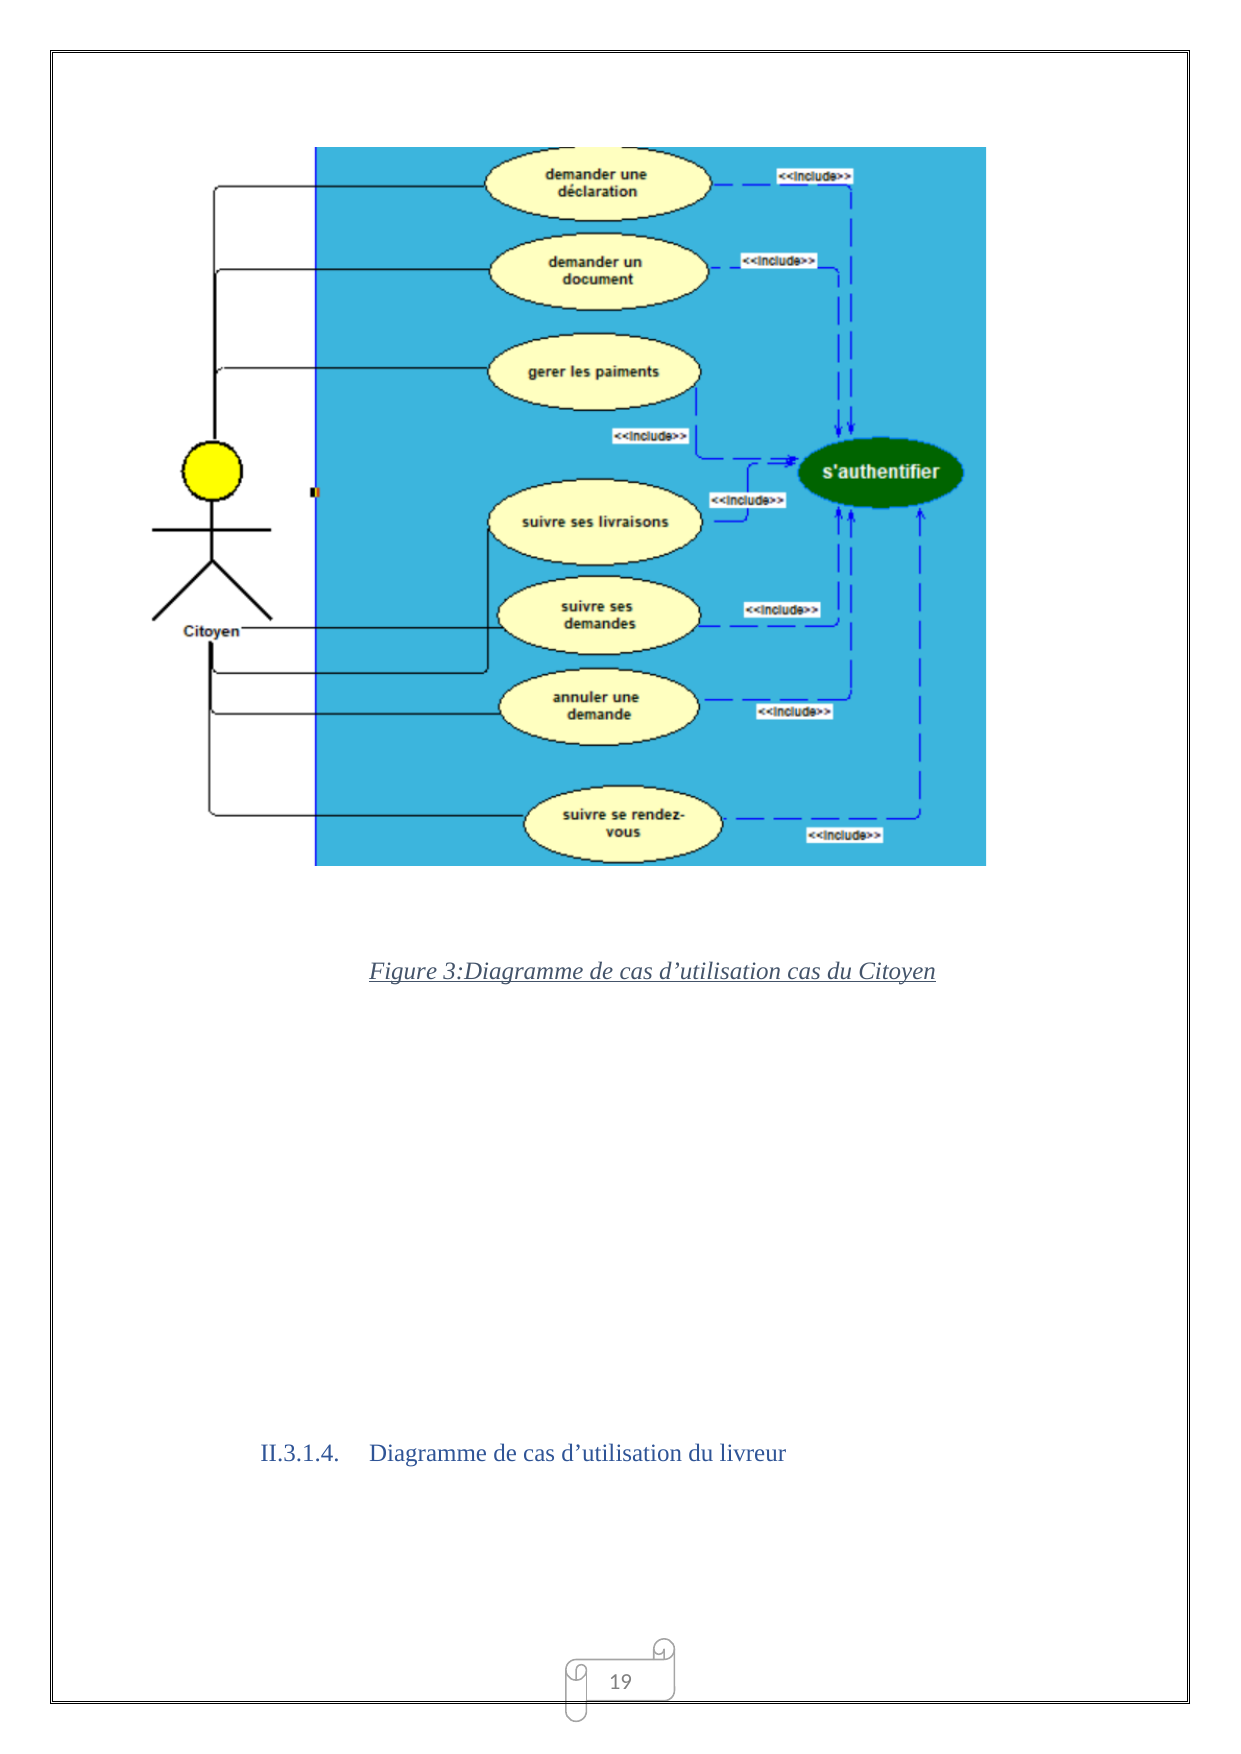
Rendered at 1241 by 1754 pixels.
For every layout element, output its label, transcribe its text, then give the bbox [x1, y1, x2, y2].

picture [147, 147, 987, 866]
subtitle Diagramme de cas d’utilisation du livreur [260, 1438, 1093, 1467]
text Figure 3:Diagramme de cas d’utilisation cas du Citoyen [295, 956, 1093, 984]
